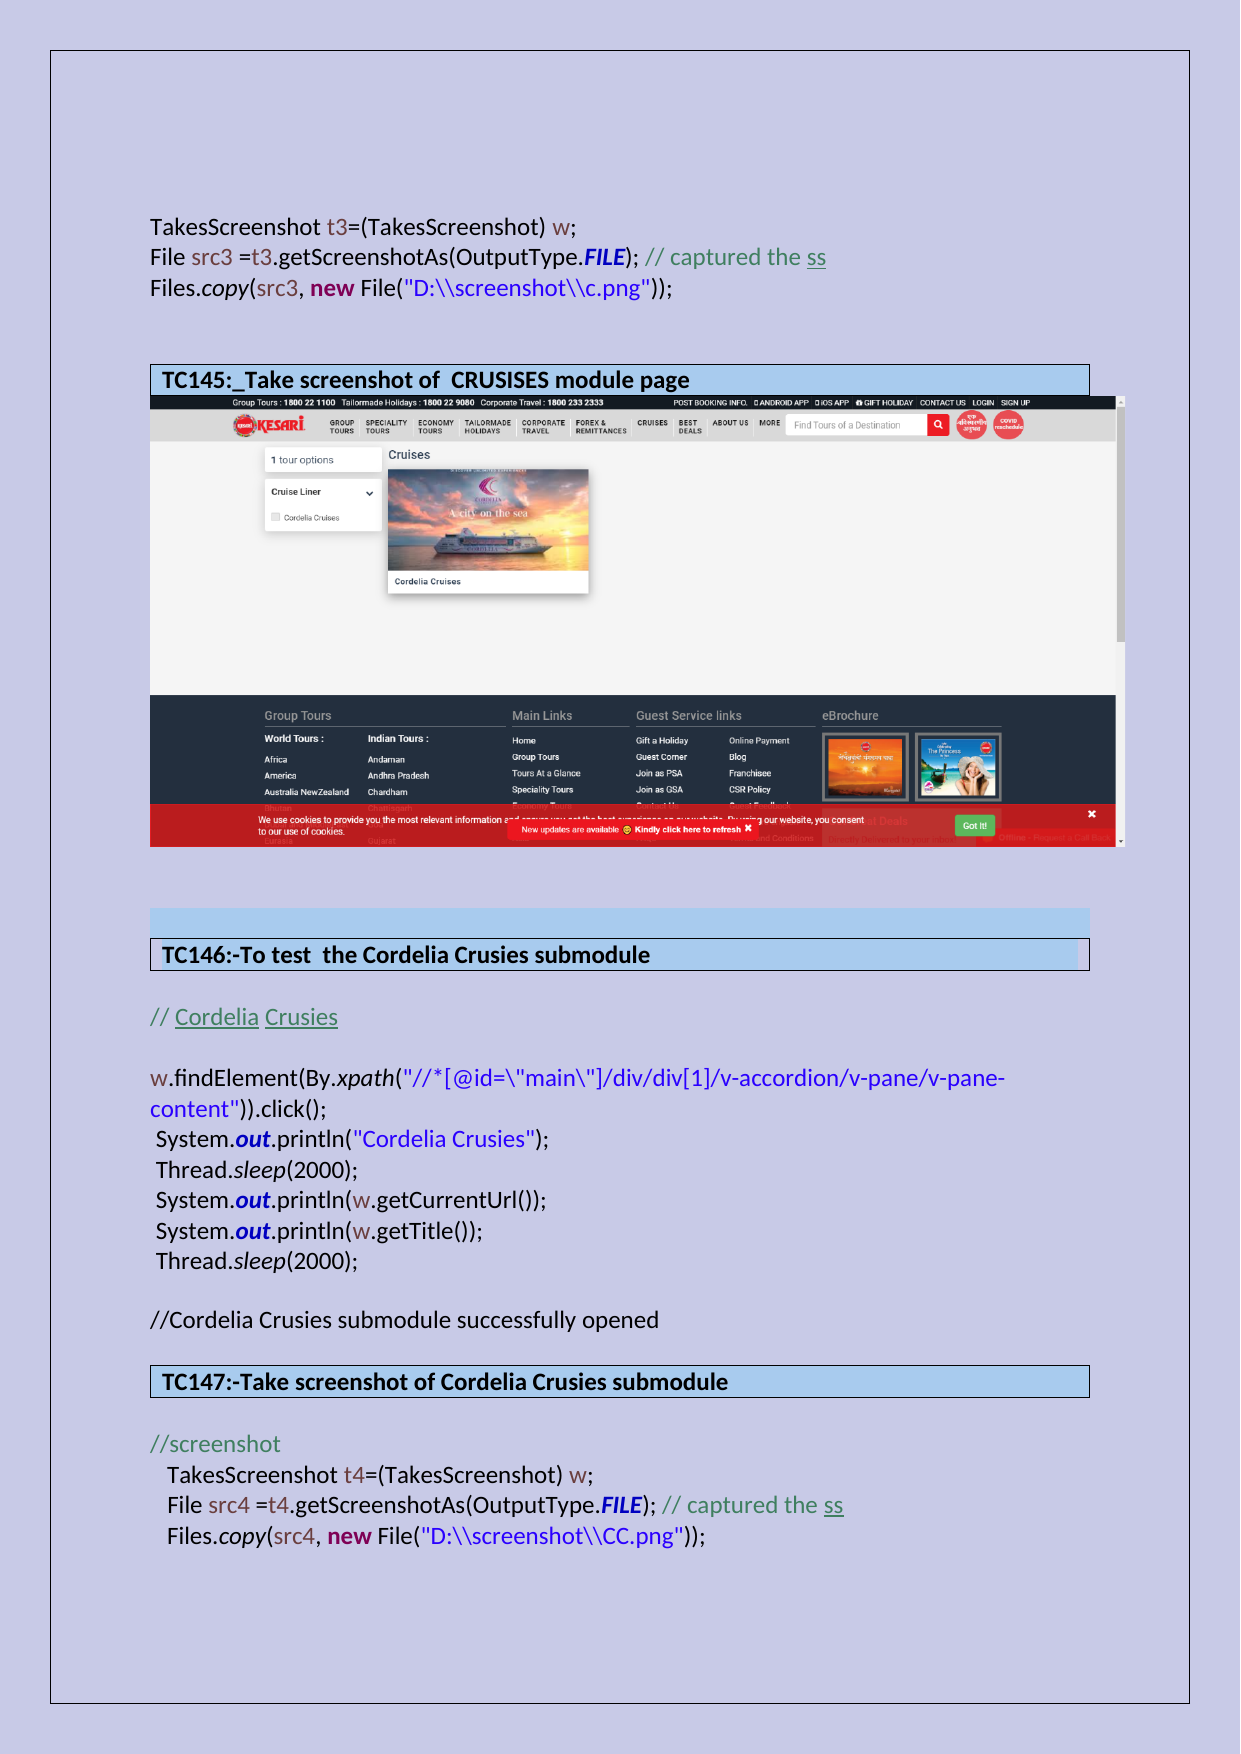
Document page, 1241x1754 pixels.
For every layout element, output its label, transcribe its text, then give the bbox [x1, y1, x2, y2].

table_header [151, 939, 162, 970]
text w.findElement(By.xpath("//*[@id=\"main\"]/div/div[1]/v-accordion/v-pane/v-pane-content")).click(); [150, 1062, 1090, 1123]
text System.out.println(w.getTitle()); [150, 1215, 1090, 1246]
text System.out.println("Cordelia Crusies"); [150, 1123, 1090, 1154]
table_header TC147:-Take screenshot of Cordelia Crusies submodule [151, 1366, 1089, 1397]
text Thread.sleep(2000); [150, 1246, 1090, 1276]
text //Cordelia Crusies submodule successfully opened [150, 1304, 1090, 1334]
text Files.copy(src4, new File("D:\\screenshot\\CC.png")); [150, 1520, 1090, 1550]
text TakesScreenshot t4=(TakesScreenshot) w; [150, 1459, 1090, 1489]
text // Cordelia Crusies [150, 1001, 1090, 1032]
text //screenshot [150, 1428, 1090, 1459]
text Files.copy(src3, new File("D:\\screenshot\\c.png")); [150, 272, 1090, 303]
table_header TC145:_Take screenshot of CRUSISES module page [151, 365, 1089, 395]
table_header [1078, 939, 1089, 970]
text Thread.sleep(2000); [150, 1154, 1090, 1184]
text File src4 =t4.getScreenshotAs(OutputType.FILE); // captured the ss [150, 1489, 1090, 1520]
text File src3 =t3.getScreenshotAs(OutputType.FILE); // captured the ss [150, 242, 1090, 272]
text System.out.println(w.getCurrentUrl()); [150, 1184, 1090, 1215]
text TakesScreenshot t3=(TakesScreenshot) w; [150, 211, 1090, 242]
picture [150, 396, 1125, 847]
